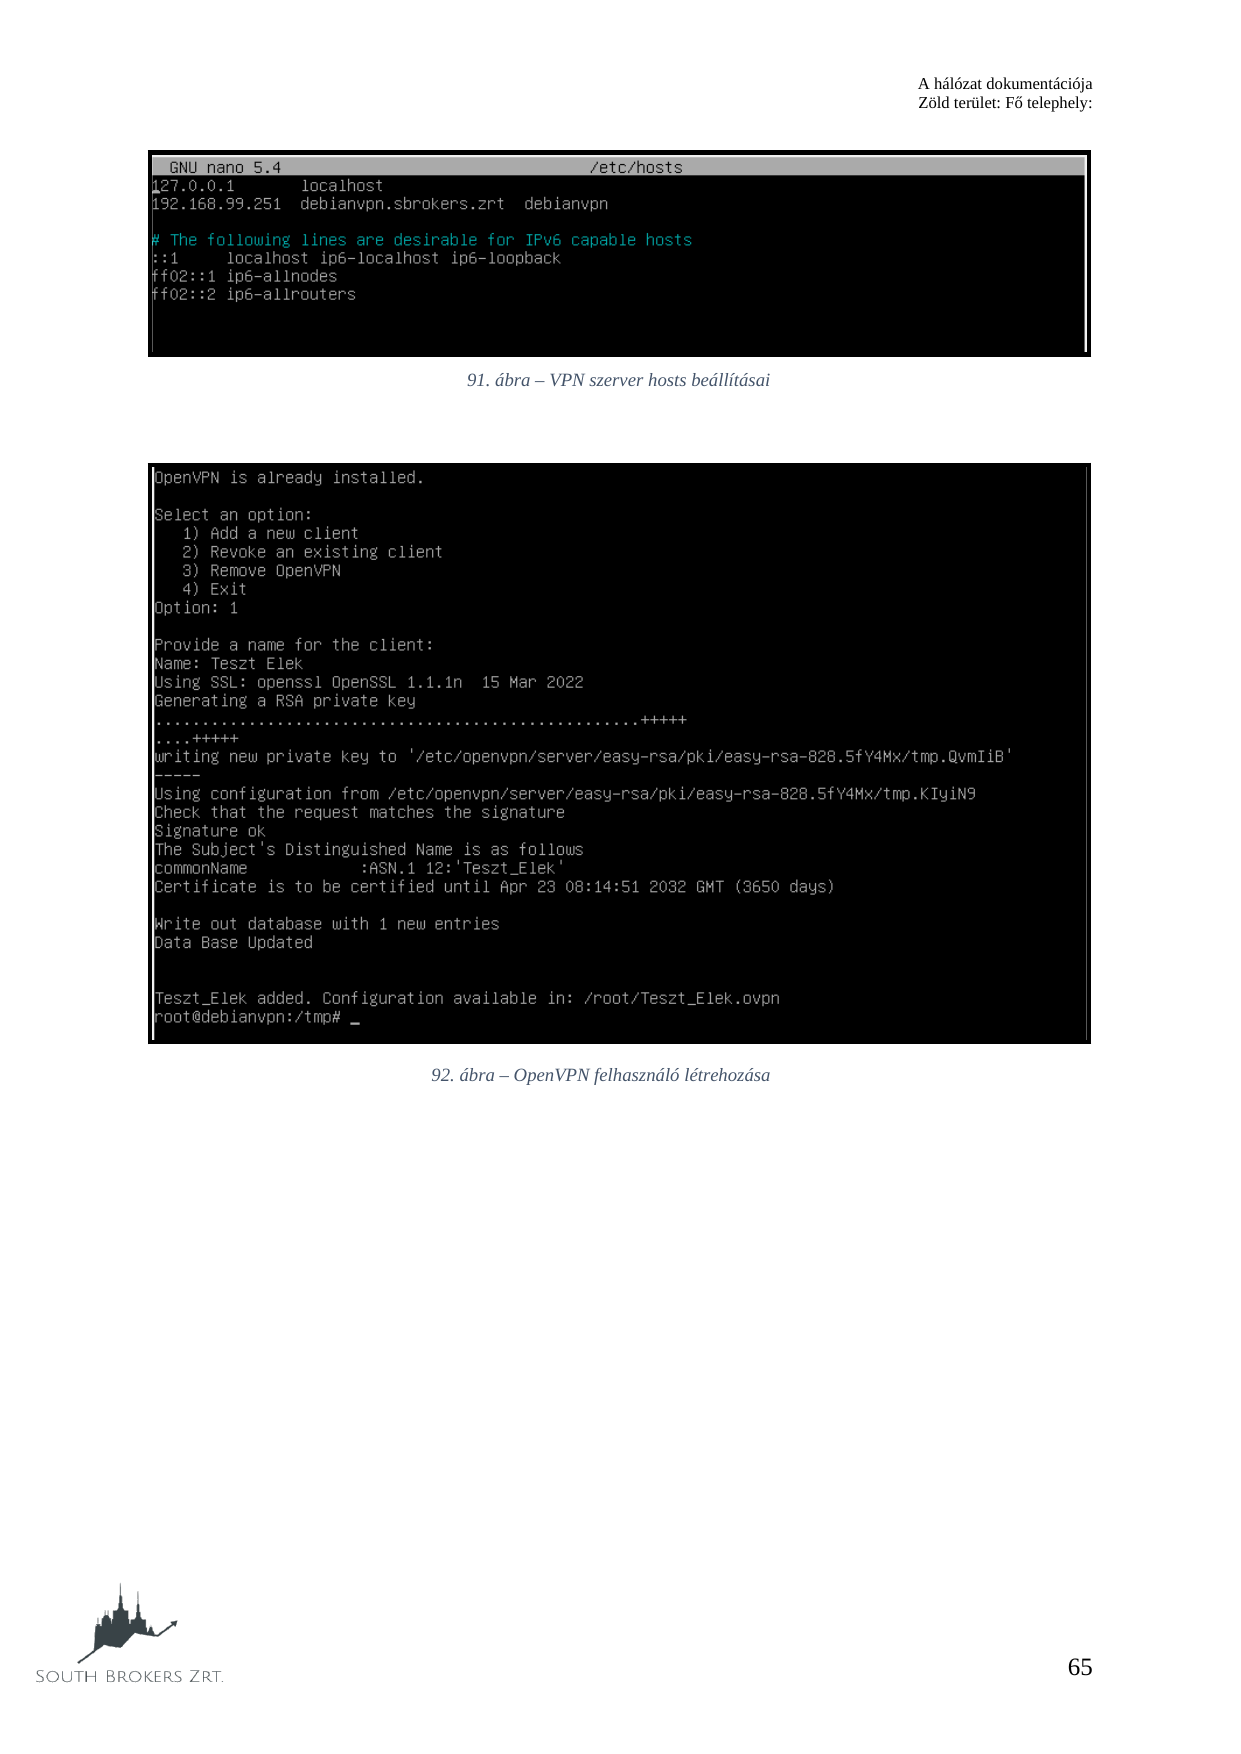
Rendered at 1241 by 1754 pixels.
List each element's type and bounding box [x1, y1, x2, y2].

picture [152, 155, 1087, 352]
picture [0, 1531, 255, 1754]
picture [152, 467, 1087, 1040]
